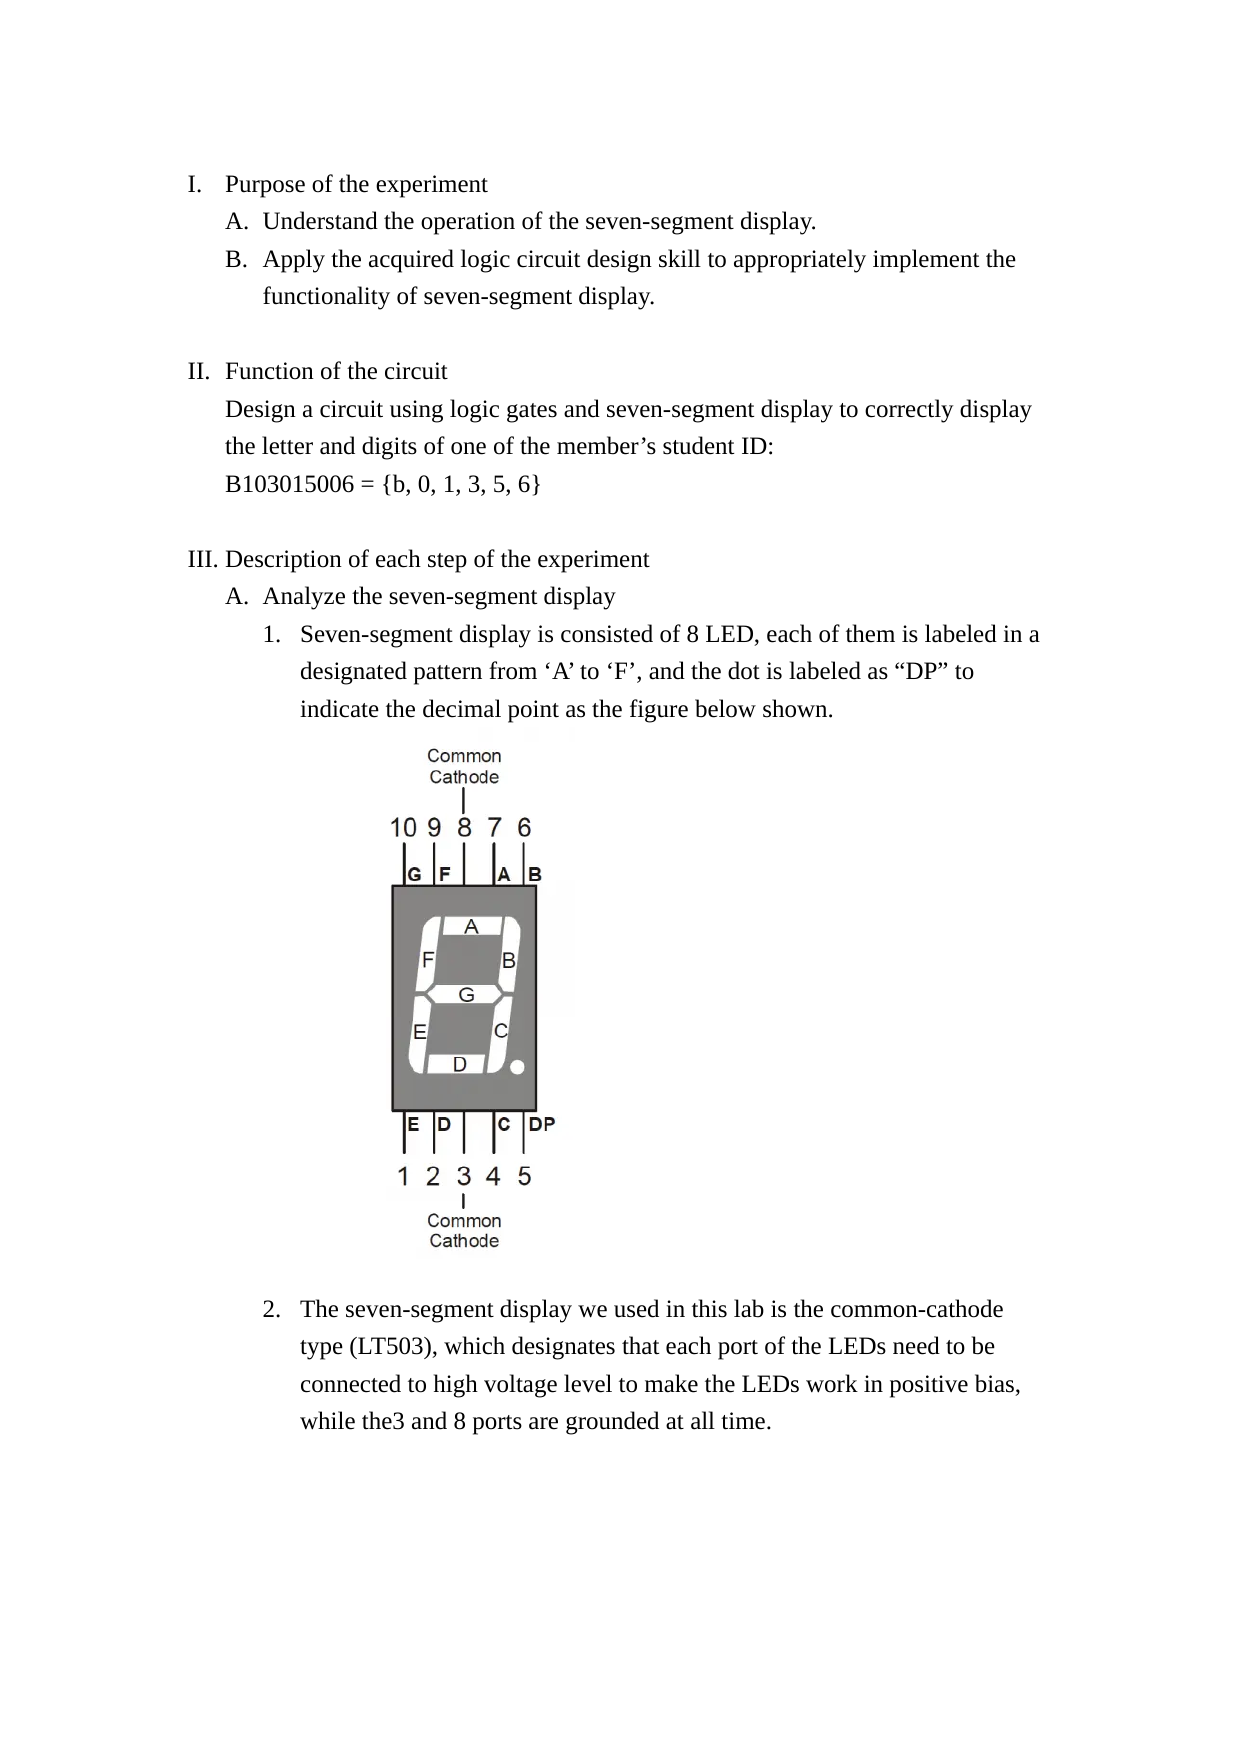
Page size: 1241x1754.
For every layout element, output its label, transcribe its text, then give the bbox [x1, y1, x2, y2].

list The seven-segment display we used in this lab is the common-cathode type (LT503), which designates that each port of the LEDs need to be connected to high voltage level to make the LEDs work in positive bias, while the3 and 8 ports are grounded at all time. [262, 1289, 1053, 1439]
list Description of each step of the experiment [187, 539, 1053, 577]
list Seven-segment display is consisted of 8 LED, each of them is labeled in a designated pattern from ‘A’ to ‘F’, and the dot is labeled as “DP” to indicate the decimal point as the figure below shown. [262, 614, 1053, 727]
list Purpose of the experiment [187, 164, 1053, 202]
list Function of the circuit [187, 352, 1053, 389]
list Understand the operation of the seven-segment display. [225, 202, 1053, 239]
picture [337, 727, 575, 1259]
list Analyze the seven-segment display [225, 577, 1053, 614]
list Design a circuit using logic gates and seven-segment display to correctly display the letter and digits of one of the member’s student ID: [225, 389, 1053, 464]
list B103015006 = {b, 0, 1, 3, 5, 6} [225, 464, 1053, 502]
list Apply the acquired logic circuit design skill to appropriately implement the functionality of seven-segment display. [225, 239, 1053, 314]
